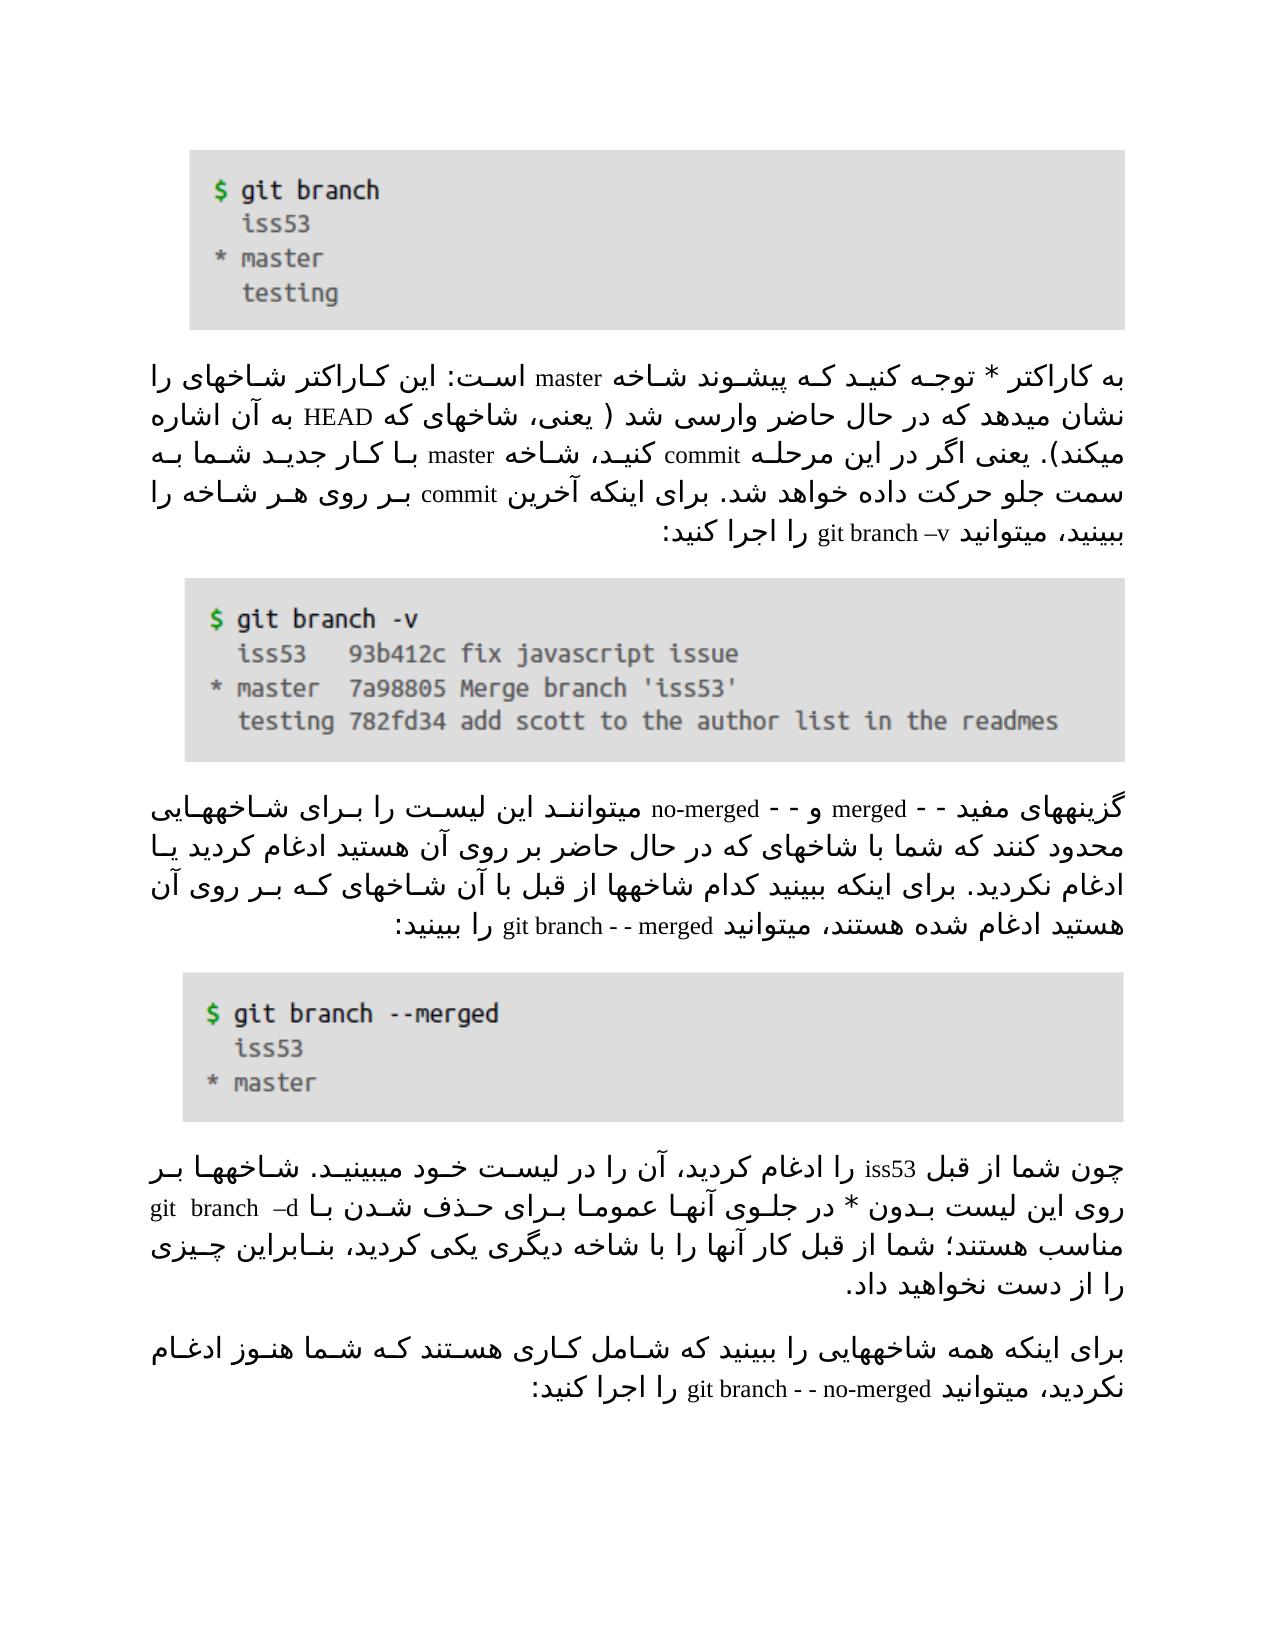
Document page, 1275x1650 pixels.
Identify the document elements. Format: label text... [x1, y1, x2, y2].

text گزینههای مفید - - merged و - - no-merged میتوانند این لیست را برای شاخههایی محدود کنند که شما با شاخهای که در حال حاضر بر روی آن هستید ادغام کردید یا ادغام نکردید. برای اینکه ببینید کدام شاخهها از قبل با آن شاخهای که بر روی آن هستید ادغام شده هستند، میتوانید git branch - - merged را ببینید: [150, 791, 1125, 941]
text برای اینکه همه شاخههایی را ببینید که شامل کاری هستند که شما هنوز ادغام نکردید، میتوانید git branch - - no-merged را اجرا کنید: [150, 1331, 1125, 1404]
text چون شما از قبل iss53 را ادغام کردید، آن را در لیست خود میبینید. شاخهها بر روی این لیست بدون * در جلوی آنها عموما برای حذف شدن با git branch –d مناسب هستند؛ شما از قبل کار آنها را با شاخه دیگری یکی کردید، بنابراین چیزی را از دست نخواهید داد. [150, 1151, 1125, 1301]
text به کاراکتر * توجه کنید که پیشوند شاخه master است: این کاراکتر شاخهای را نشان میدهد که در حال حاضر وارسی شد ( یعنی، شاخهای که HEAD به آن اشاره میکند). یعنی اگر در این مرحله commit کنید، شاخه master با کار جدید شما به سمت جلو حرکت داده خواهد شد. برای اینکه آخرین commit بر روی هر شاخه را ببینید، میتوانید git branch –v را اجرا کنید: [150, 359, 1125, 549]
